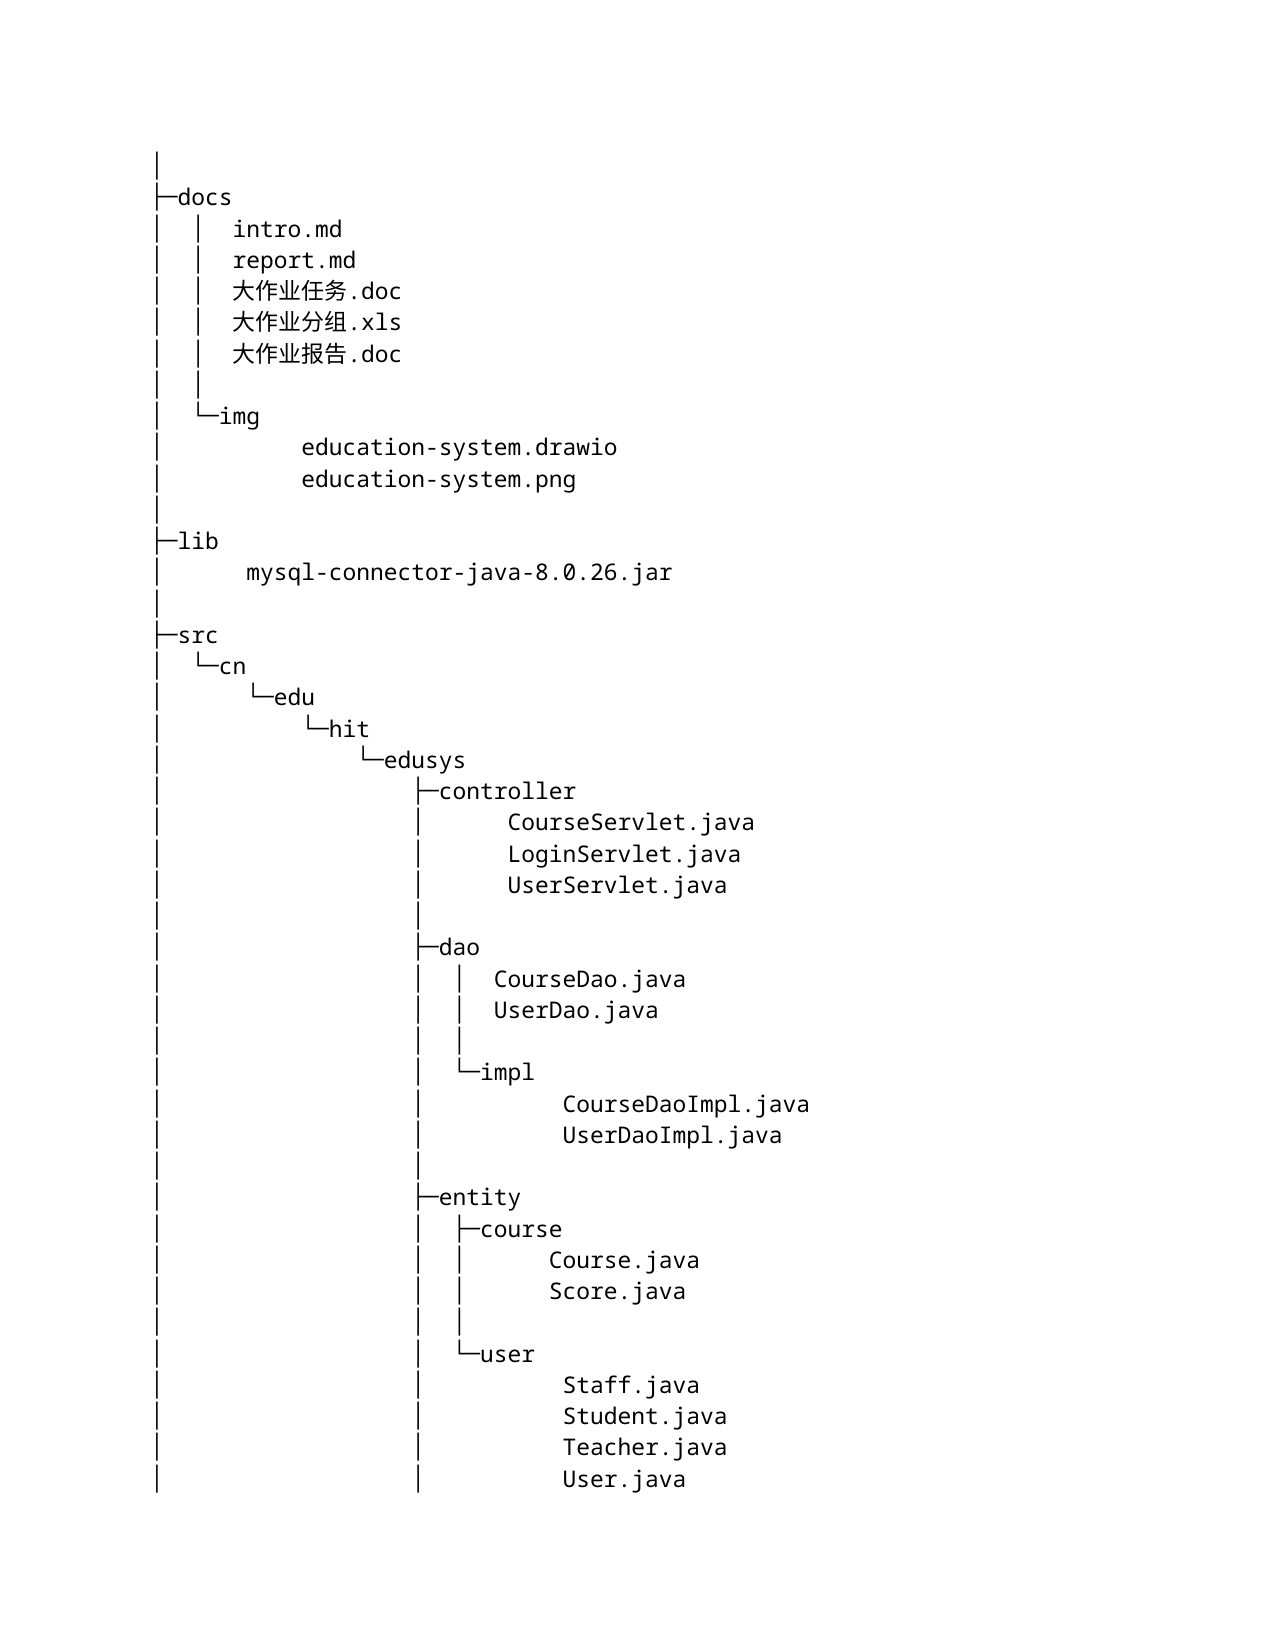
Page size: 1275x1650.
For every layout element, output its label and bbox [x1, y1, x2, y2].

text [150, 150, 1125, 1494]
